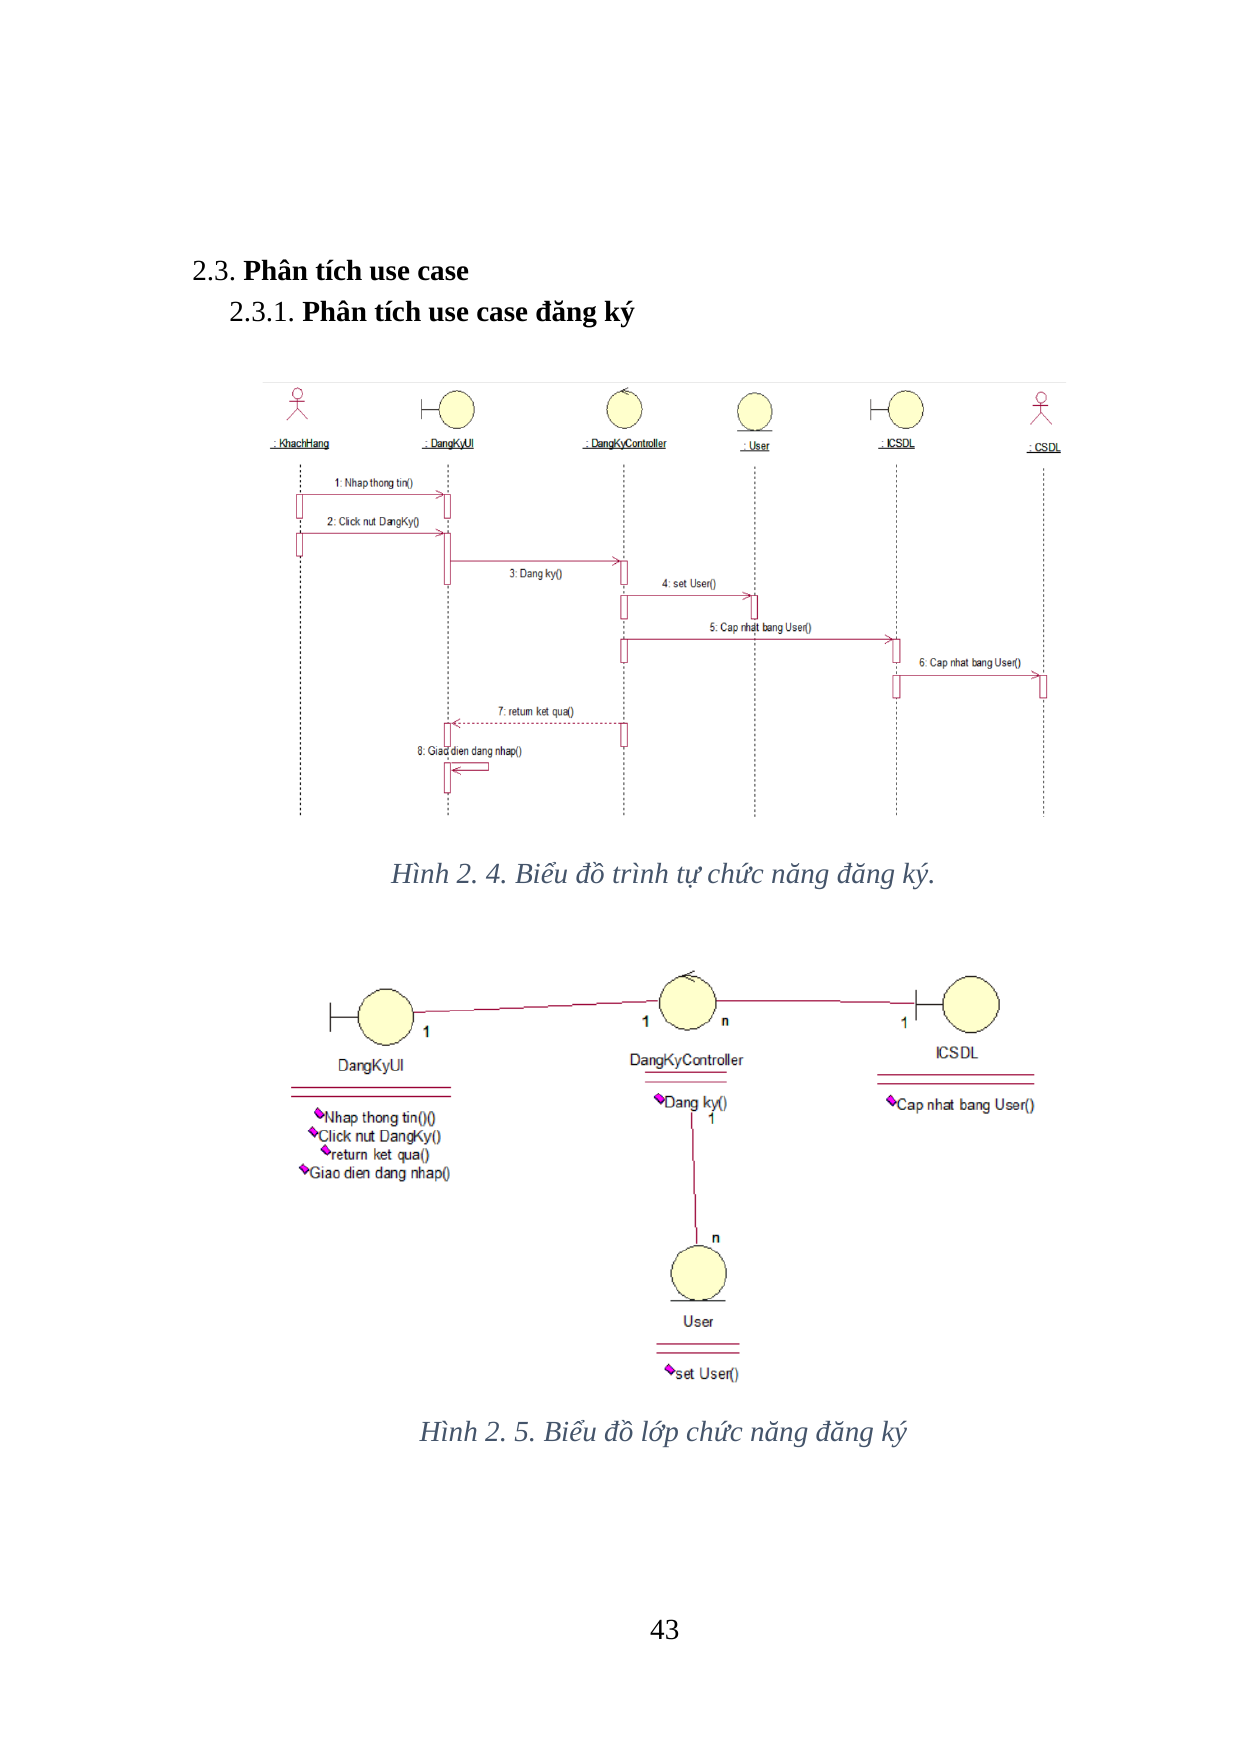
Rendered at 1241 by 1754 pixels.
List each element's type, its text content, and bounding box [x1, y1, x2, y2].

subtitle Phân tích use case đăng ký [302, 294, 1122, 327]
subtitle Phân tích use case [243, 253, 1122, 287]
picture [262, 382, 1067, 837]
picture [255, 963, 1074, 1395]
text Hình 2. 5. Biểu đồ lớp chức năng đăng ký [207, 1414, 1122, 1448]
text Hình 2. 4. Biểu đồ trình tự chức năng đăng ký. [207, 856, 1122, 890]
